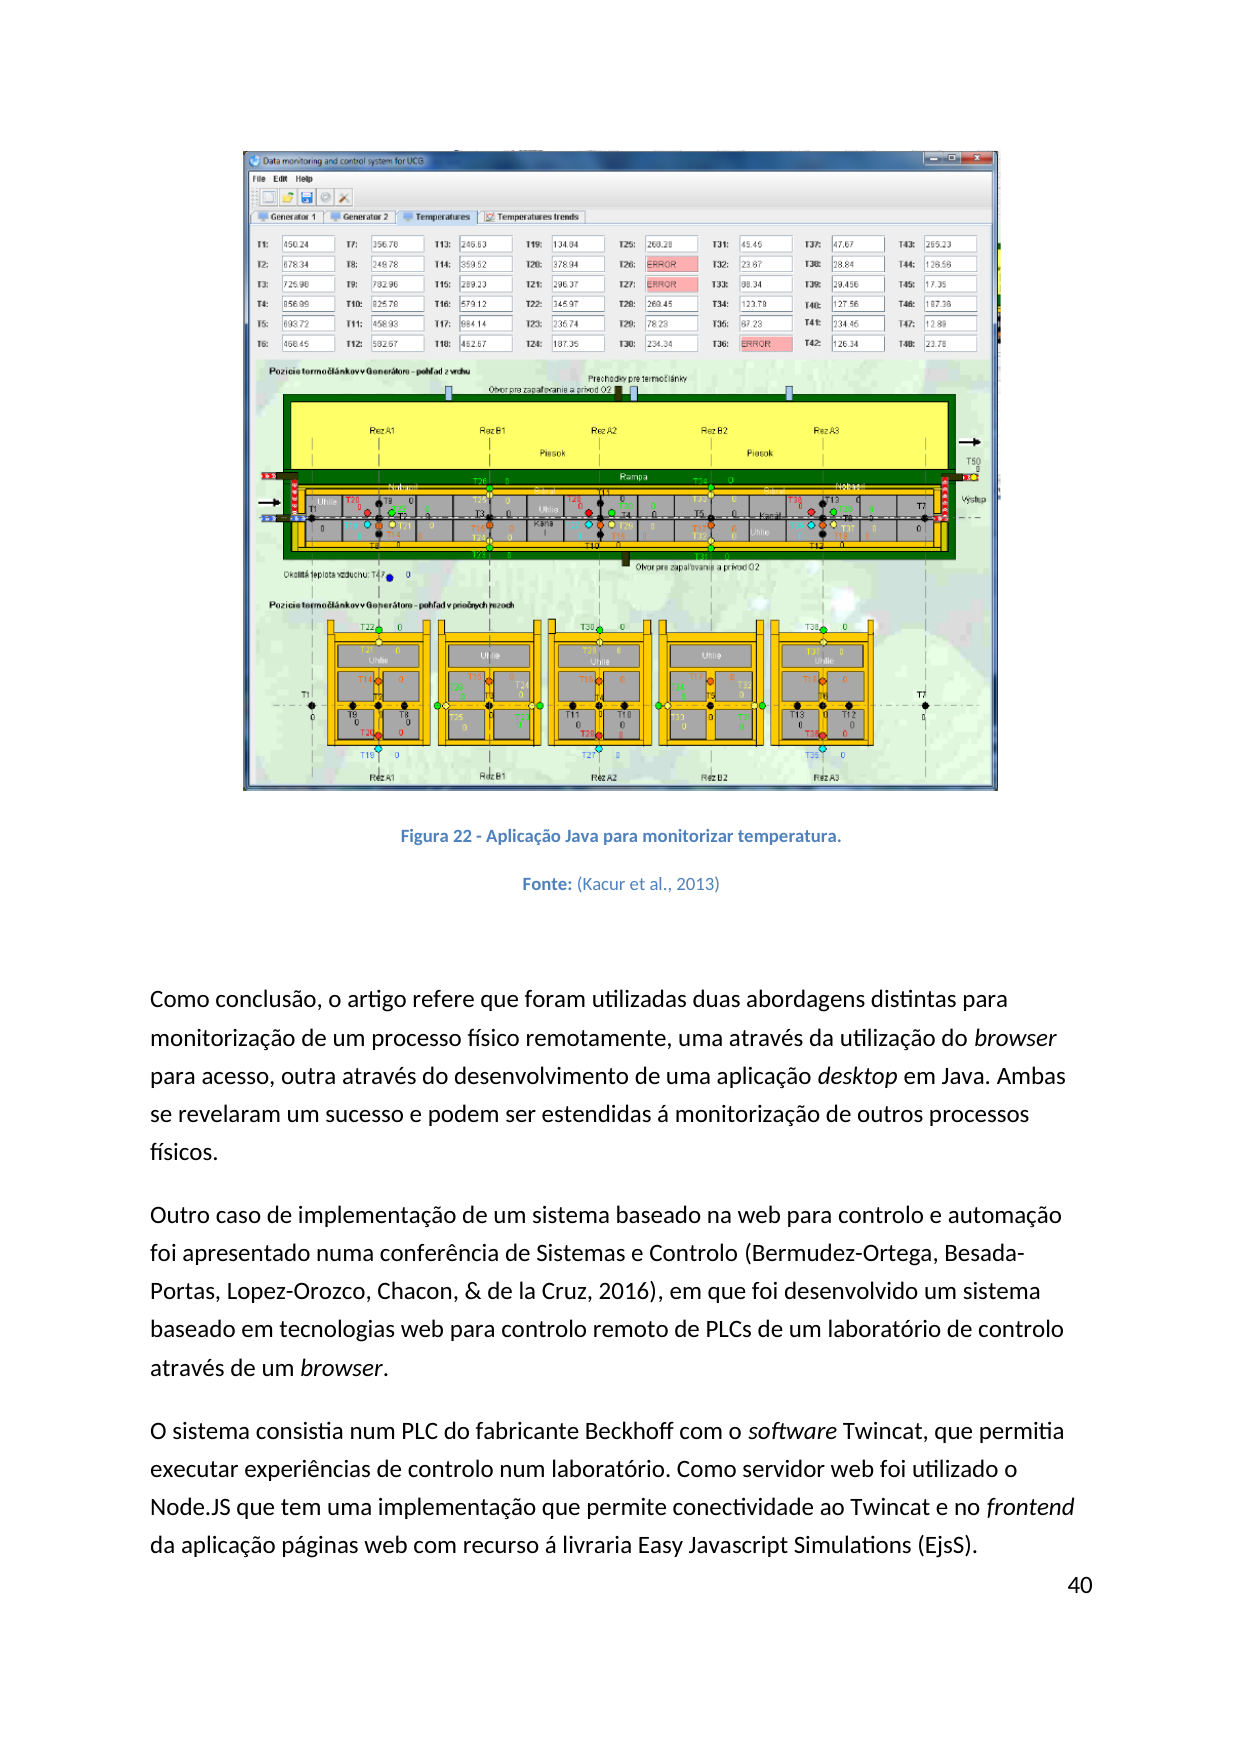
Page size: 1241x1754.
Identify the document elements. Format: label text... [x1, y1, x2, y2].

text Como conclusão, o artigo refere que foram utilizadas duas abordagens distintas para monitorização de um processo físico remotamente, uma através da utilização do browser para acesso, outra através do desenvolvimento de uma aplicação desktop em Java. Ambas se revelaram um sucesso e podem ser estendidas á monitorização de outros processos físicos. [150, 984, 1092, 1167]
picture [241, 150, 1001, 792]
text Figura 22 - Aplicação Java para monitorizar temperatura. [150, 825, 1092, 848]
text O sistema consistia num PLC do fabricante Beckhoff com o software Twincat, que permitia executar experiências de controlo num laboratório. Como servidor web foi utilizado o Node.JS que tem uma implementação que permite conectividade ao Twincat e no frontend da aplicação páginas web com recurso á livraria Easy Javascript Simulations (EjsS). [150, 1415, 1092, 1560]
text Fonte: (Kacur et al., 2013) [150, 873, 1092, 896]
text Outro caso de implementação de um sistema baseado na web para controlo e automação foi apresentado numa conferência de Sistemas e Controlo (Bermudez-Ortega, Besada-Portas, Lopez-Orozco, Chacon, & de la Cruz, 2016), em que foi desenvolvido um sistema baseado em tecnologias web para controlo remoto de PLCs de um laboratório de controlo através de um browser. [150, 1199, 1092, 1382]
